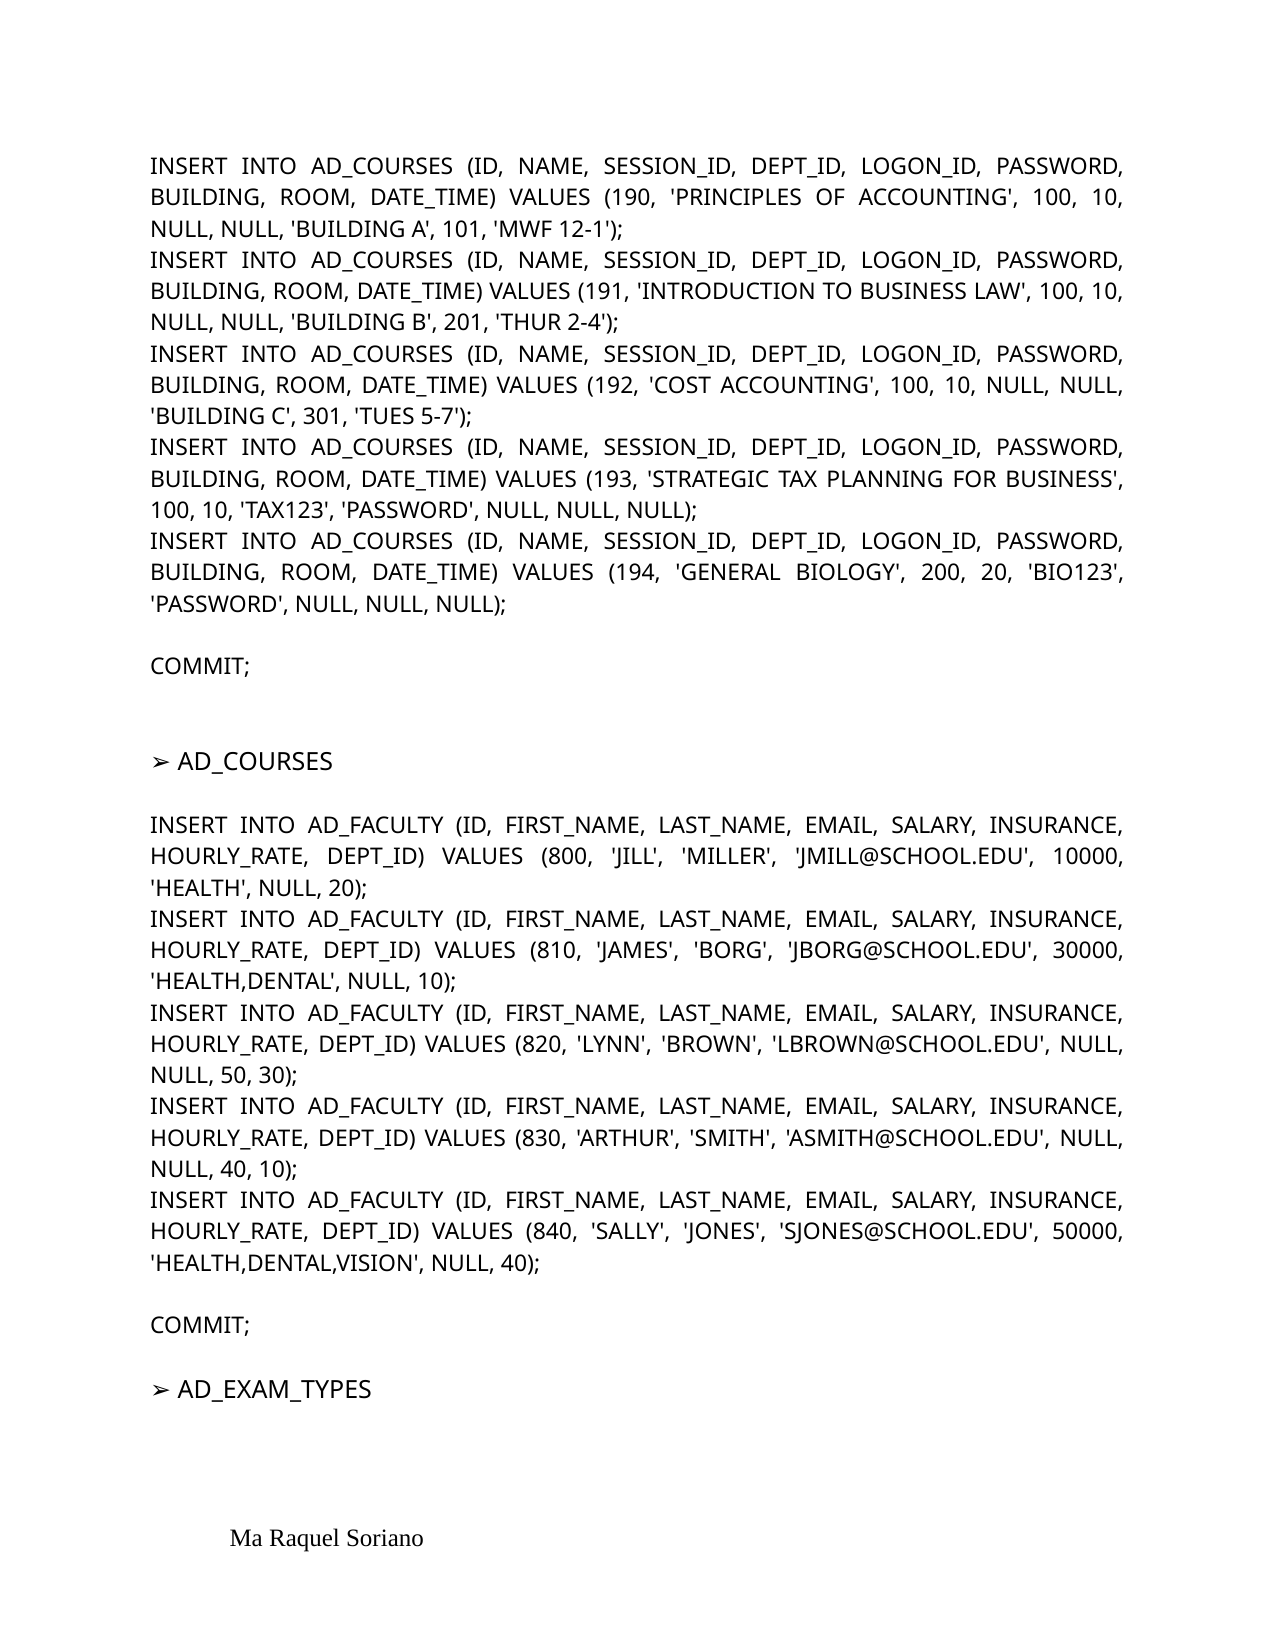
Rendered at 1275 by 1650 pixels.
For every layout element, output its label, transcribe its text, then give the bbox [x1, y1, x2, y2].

text INSERT INTO AD_COURSES (ID, NAME, SESSION_ID, DEPT_ID, LOGON_ID, PASSWORD, BUILDING, ROOM, DATE_TIME) VALUES (191, 'INTRODUCTION TO BUSINESS LAW', 100, 10, NULL, NULL, 'BUILDING B', 201, 'THUR 2-4'); [150, 244, 1125, 337]
text INSERT INTO AD_COURSES (ID, NAME, SESSION_ID, DEPT_ID, LOGON_ID, PASSWORD, BUILDING, ROOM, DATE_TIME) VALUES (193, 'STRATEGIC TAX PLANNING FOR BUSINESS', 100, 10, 'TAX123', 'PASSWORD', NULL, NULL, NULL); [150, 431, 1125, 525]
text INSERT INTO AD_FACULTY (ID, FIRST_NAME, LAST_NAME, EMAIL, SALARY, INSURANCE, HOURLY_RATE, DEPT_ID) VALUES (810, 'JAMES', 'BORG', 'JBORG@SCHOOL.EDU', 30000, 'HEALTH,DENTAL', NULL, 10); [150, 903, 1125, 997]
text INSERT INTO AD_COURSES (ID, NAME, SESSION_ID, DEPT_ID, LOGON_ID, PASSWORD, BUILDING, ROOM, DATE_TIME) VALUES (194, 'GENERAL BIOLOGY', 200, 20, 'BIO123', 'PASSWORD', NULL, NULL, NULL); [150, 525, 1125, 619]
text INSERT INTO AD_FACULTY (ID, FIRST_NAME, LAST_NAME, EMAIL, SALARY, INSURANCE, HOURLY_RATE, DEPT_ID) VALUES (840, 'SALLY', 'JONES', 'SJONES@SCHOOL.EDU', 50000, 'HEALTH,DENTAL,VISION', NULL, 40); [150, 1184, 1125, 1278]
text ➢ AD_COURSES [150, 744, 1125, 778]
text INSERT INTO AD_COURSES (ID, NAME, SESSION_ID, DEPT_ID, LOGON_ID, PASSWORD, BUILDING, ROOM, DATE_TIME) VALUES (190, 'PRINCIPLES OF ACCOUNTING', 100, 10, NULL, NULL, 'BUILDING A', 101, 'MWF 12-1'); [150, 150, 1125, 244]
text COMMIT; [150, 1309, 1125, 1340]
text COMMIT; [150, 650, 1125, 681]
text ➢ AD_EXAM_TYPES [150, 1372, 1125, 1406]
text INSERT INTO AD_COURSES (ID, NAME, SESSION_ID, DEPT_ID, LOGON_ID, PASSWORD, BUILDING, ROOM, DATE_TIME) VALUES (192, 'COST ACCOUNTING', 100, 10, NULL, NULL, 'BUILDING C', 301, 'TUES 5-7'); [150, 337, 1125, 431]
text INSERT INTO AD_FACULTY (ID, FIRST_NAME, LAST_NAME, EMAIL, SALARY, INSURANCE, HOURLY_RATE, DEPT_ID) VALUES (800, 'JILL', 'MILLER', 'JMILL@SCHOOL.EDU', 10000, 'HEALTH', NULL, 20); [150, 809, 1125, 903]
text INSERT INTO AD_FACULTY (ID, FIRST_NAME, LAST_NAME, EMAIL, SALARY, INSURANCE, HOURLY_RATE, DEPT_ID) VALUES (830, 'ARTHUR', 'SMITH', 'ASMITH@SCHOOL.EDU', NULL, NULL, 40, 10); [150, 1090, 1125, 1184]
text INSERT INTO AD_FACULTY (ID, FIRST_NAME, LAST_NAME, EMAIL, SALARY, INSURANCE, HOURLY_RATE, DEPT_ID) VALUES (820, 'LYNN', 'BROWN', 'LBROWN@SCHOOL.EDU', NULL, NULL, 50, 30); [150, 997, 1125, 1090]
